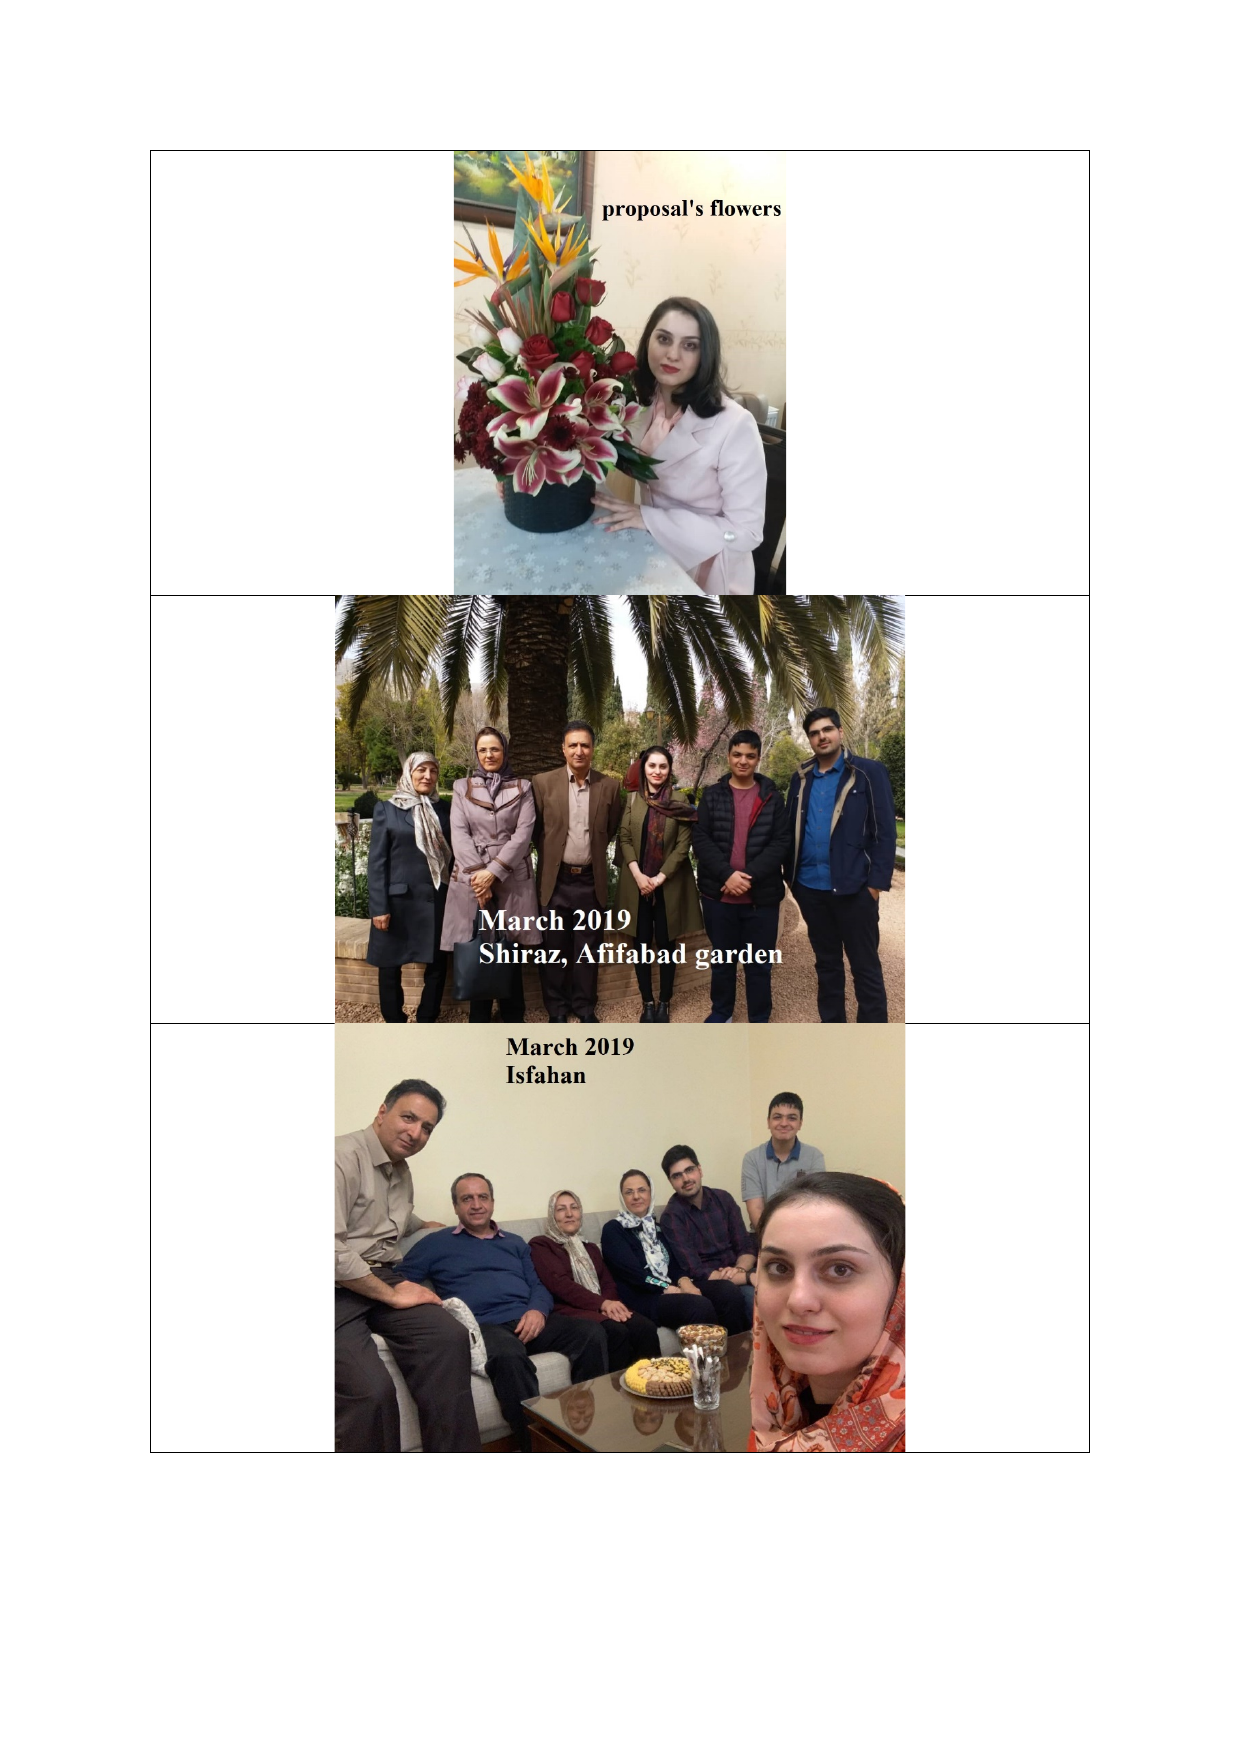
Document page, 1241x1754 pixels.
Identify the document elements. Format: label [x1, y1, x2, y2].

table_cell [151, 151, 453, 594]
table_cell [151, 1024, 334, 1452]
picture [334, 151, 906, 1452]
table_cell [787, 151, 1089, 594]
table_cell [906, 596, 1089, 1022]
table_cell [906, 1024, 1089, 1452]
table_cell [151, 596, 335, 1022]
